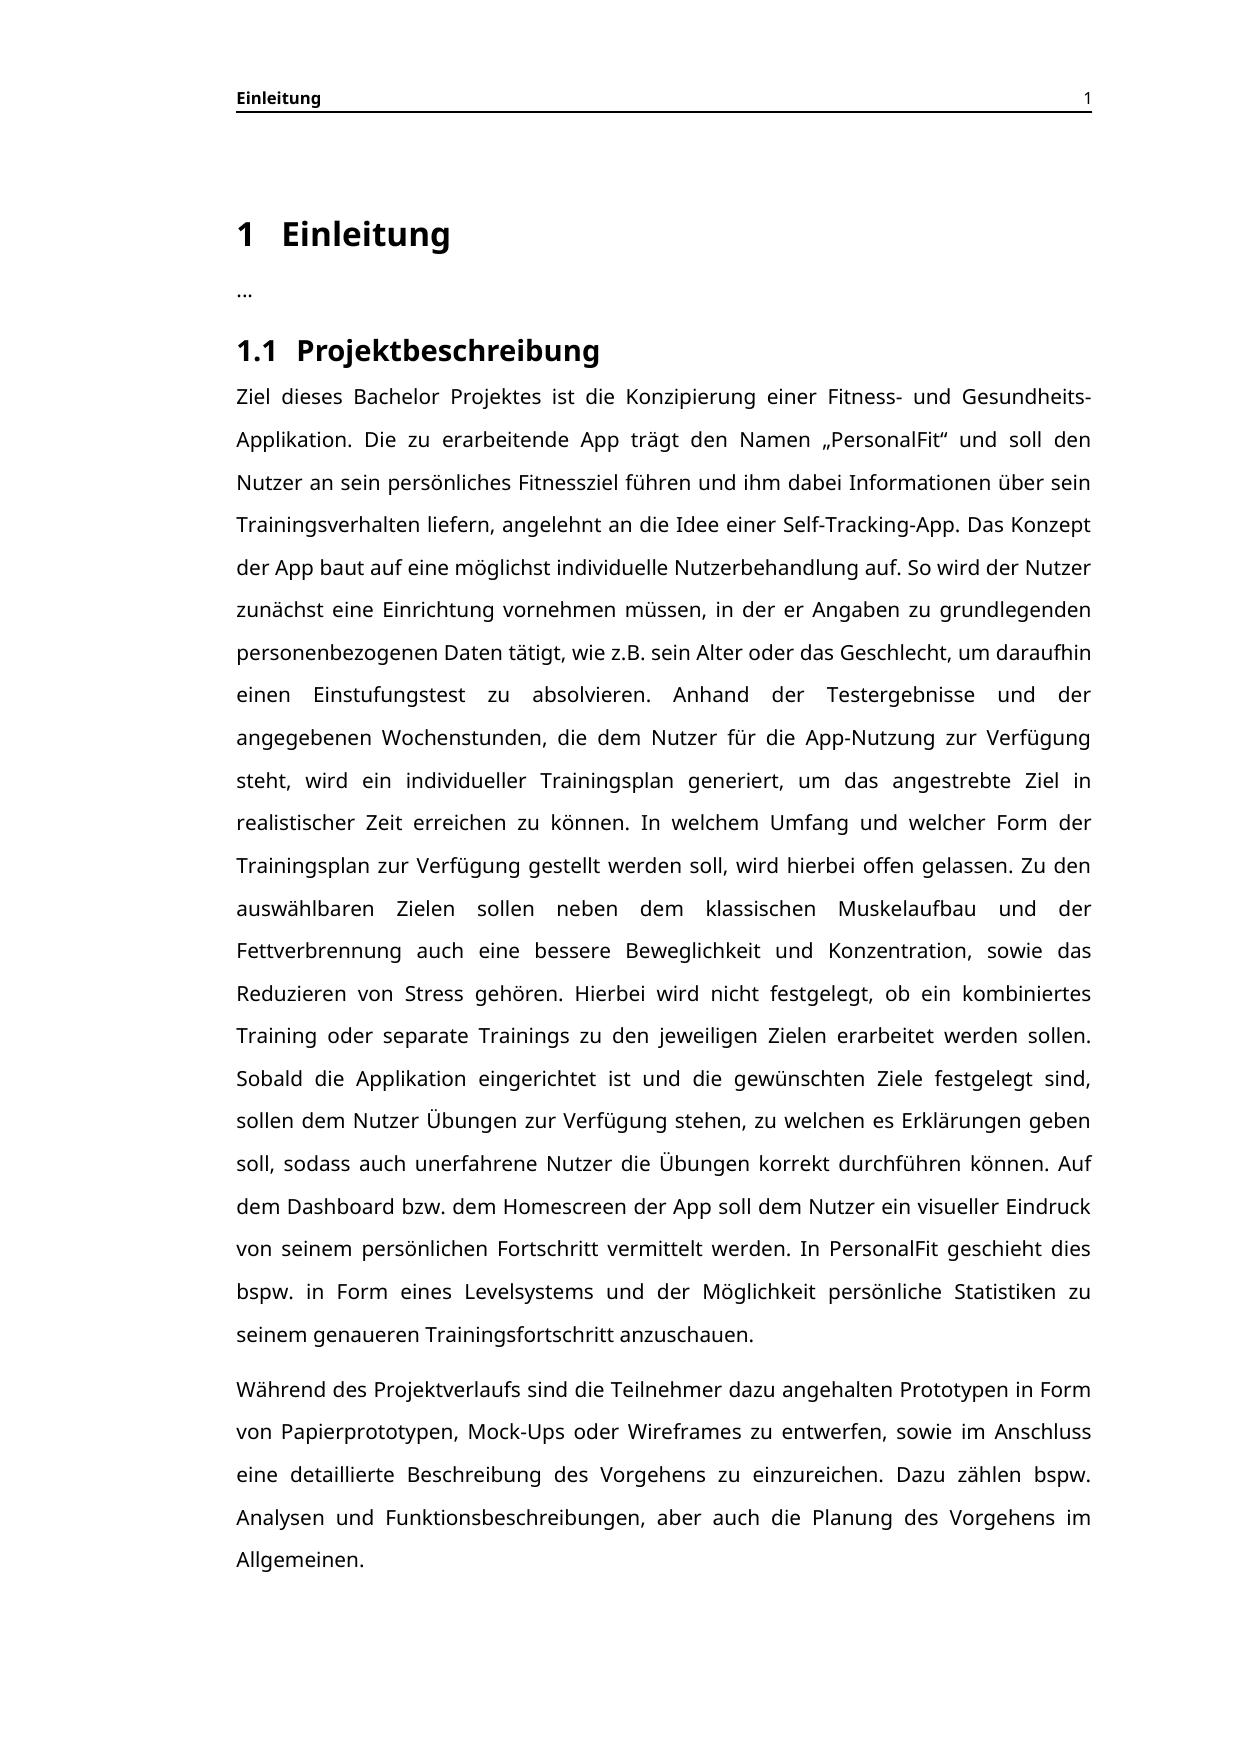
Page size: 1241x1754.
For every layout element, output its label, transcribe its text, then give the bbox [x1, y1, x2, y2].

text Während des Projektverlaufs sind die Teilnehmer dazu angehalten Prototypen in Form von Papierprototypen, Mock-Ups oder Wireframes zu entwerfen, sowie im Anschluss eine detaillierte Beschreibung des Vorgehens zu einzureichen. Dazu zählen bspw. Analysen und Funktionsbeschreibungen, aber auch die Planung des Vorgehens im Allgemeinen. [236, 1375, 1092, 1574]
text Ziel dieses Bachelor Projektes ist die Konzipierung einer Fitness- und Gesundheits-Applikation. Die zu erarbeitende App trägt den Namen „PersonalFit“ und soll den Nutzer an sein persönliches Fitnessziel führen und ihm dabei Informationen über sein Trainingsverhalten liefern, angelehnt an die Idee einer Self-Tracking-App. Das Konzept der App baut auf eine möglichst individuelle Nutzerbehandlung auf. So wird der Nutzer zunächst eine Einrichtung vornehmen müssen, in der er Angaben zu grundlegenden personenbezogenen Daten tätigt, wie z.B. sein Alter oder das Geschlecht, um daraufhin einen Einstufungstest zu absolvieren. Anhand der Testergebnisse und der angegebenen Wochenstunden, die dem Nutzer für die App-Nutzung zur Verfügung steht, wird ein individueller Trainingsplan generiert, um das angestrebte Ziel in realistischer Zeit erreichen zu können. In welchem Umfang und welcher Form der Trainingsplan zur Verfügung gestellt werden soll, wird hierbei offen gelassen. Zu den auswählbaren Zielen sollen neben dem klassischen Muskelaufbau und der Fettverbrennung auch eine bessere Beweglichkeit und Konzentration, sowie das Reduzieren von Stress gehören. Hierbei wird nicht festgelegt, ob ein kombiniertes Training oder separate Trainings zu den jeweiligen Zielen erarbeitet werden sollen. Sobald die Applikation eingerichtet ist und die gewünschten Ziele festgelegt sind, sollen dem Nutzer Übungen zur Verfügung stehen, zu welchen es Erklärungen geben soll, sodass auch unerfahrene Nutzer die Übungen korrekt durchführen können. Auf dem Dashboard bzw. dem Homescreen der App soll dem Nutzer ein visueller Eindruck von seinem persönlichen Fortschritt vermittelt werden. In PersonalFit geschieht dies bspw. in Form eines Levelsystems und der Möglichkeit persönliche Statistiken zu seinem genaueren Trainingsfortschritt anzuschauen. [236, 382, 1092, 1348]
subtitle Einleitung [236, 210, 1092, 256]
subtitle Projektbeschreibung [236, 330, 1092, 370]
text ... [236, 275, 1092, 303]
